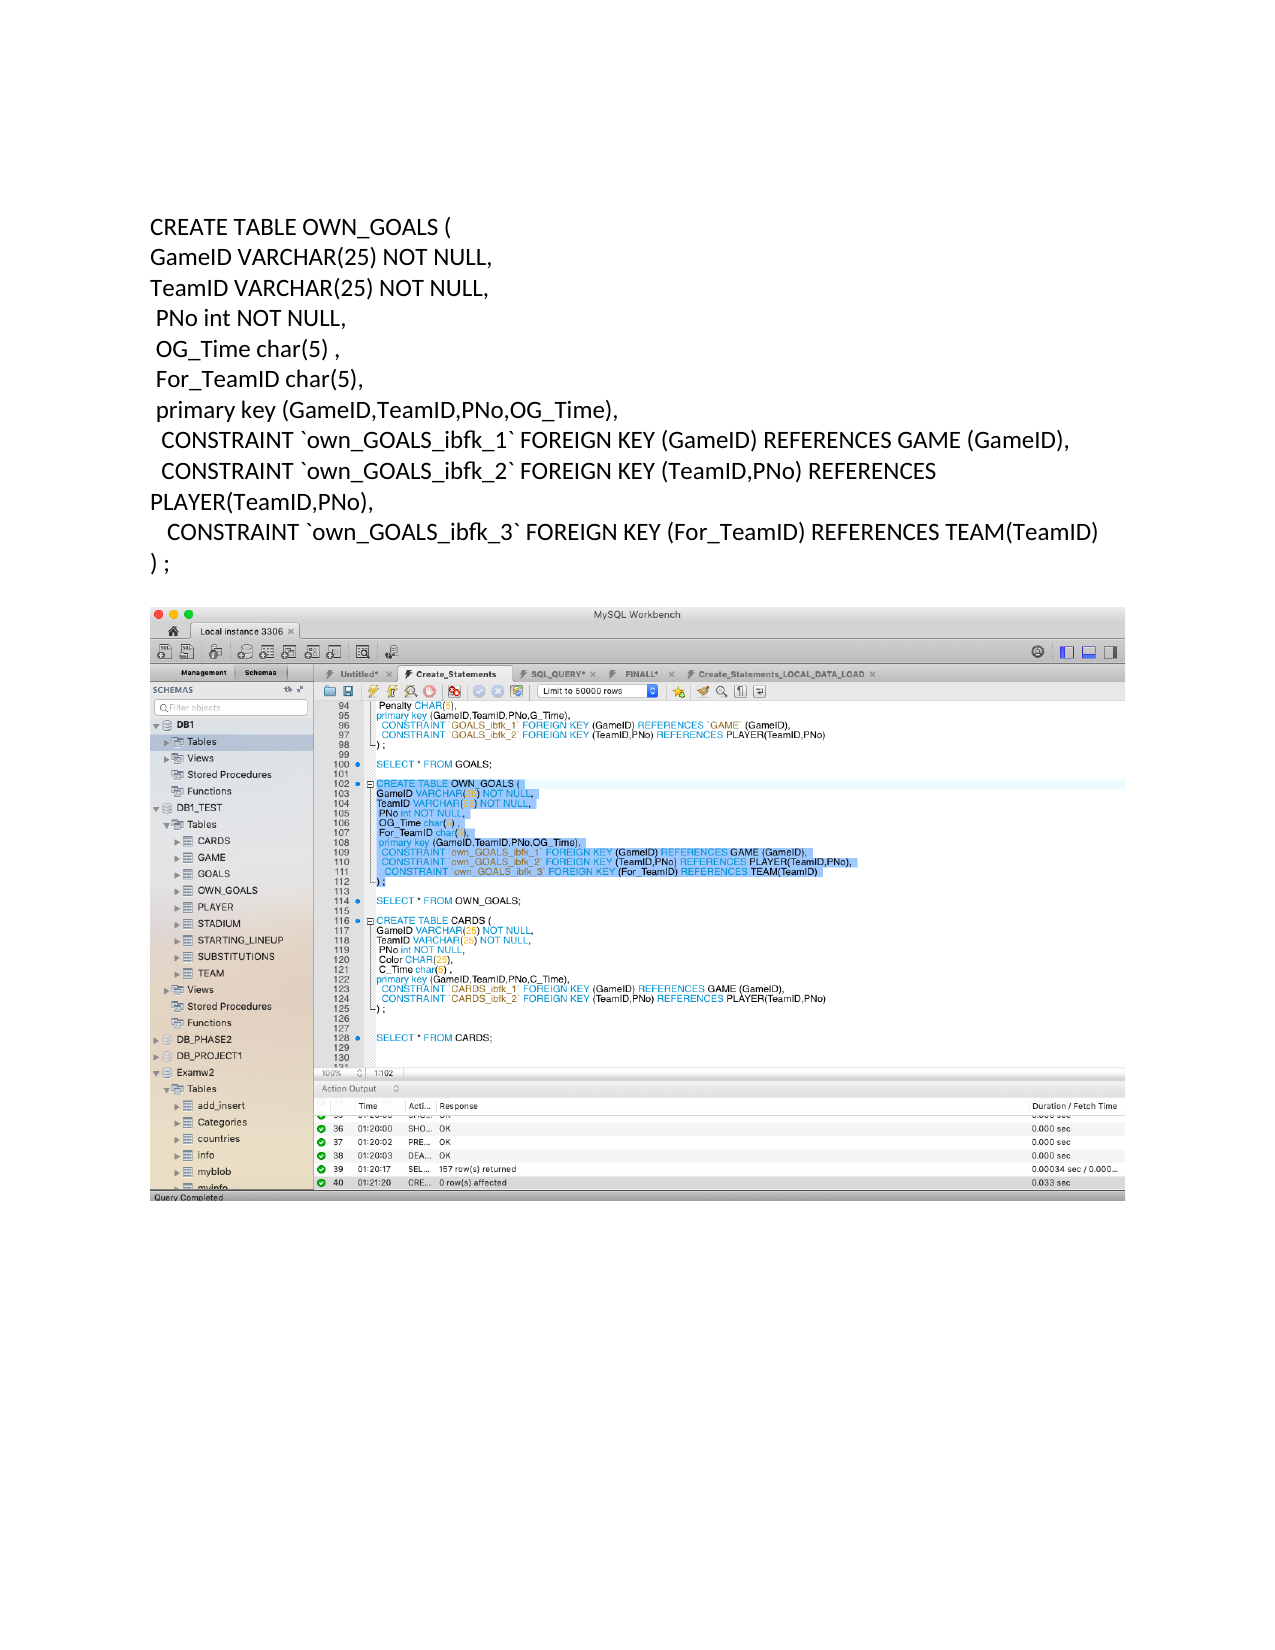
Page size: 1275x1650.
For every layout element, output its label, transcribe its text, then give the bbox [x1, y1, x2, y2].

text ) ; [150, 547, 1125, 577]
text CREATE TABLE OWN_GOALS ( [150, 211, 1125, 242]
text TeamID VARCHAR(25) NOT NULL, [150, 272, 1125, 303]
text For_TeamID char(5), [150, 364, 1125, 394]
text PNo int NOT NULL, [150, 303, 1125, 333]
picture [150, 607, 1125, 1201]
text CONSTRAINT `own_GOALS_ibfk_2` FOREIGN KEY (TeamID,PNo) REFERENCES PLAYER(TeamID,PNo), [150, 455, 1125, 516]
text OG_Time char(5) , [150, 333, 1125, 364]
text GameID VARCHAR(25) NOT NULL, [150, 242, 1125, 272]
text CONSTRAINT `own_GOALS_ibfk_1` FOREIGN KEY (GameID) REFERENCES GAME (GameID), [150, 425, 1125, 455]
text primary key (GameID,TeamID,PNo,OG_Time), [150, 394, 1125, 425]
text CONSTRAINT `own_GOALS_ibfk_3` FOREIGN KEY (For_TeamID) REFERENCES TEAM(TeamID) [150, 516, 1125, 547]
